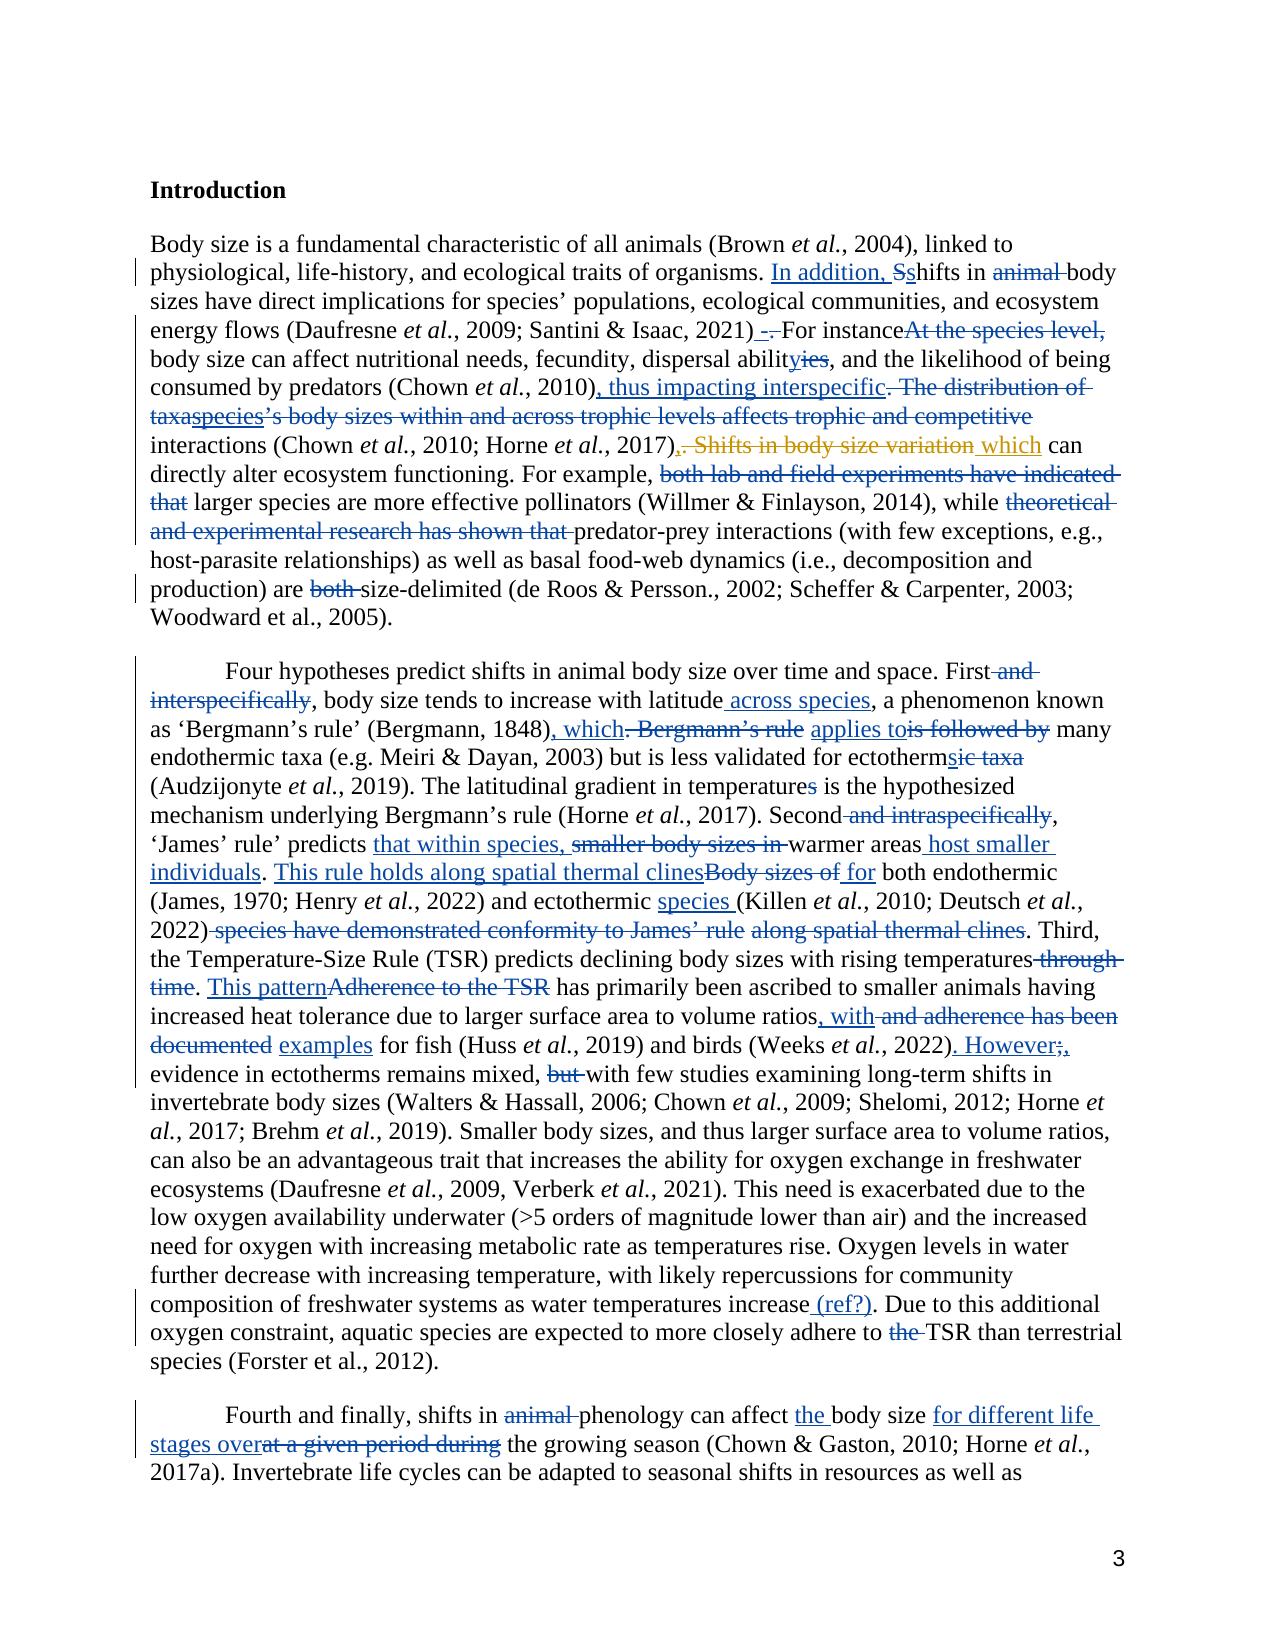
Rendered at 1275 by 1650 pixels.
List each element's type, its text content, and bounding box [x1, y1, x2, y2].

text Introduction [150, 175, 1125, 204]
text Four hypotheses predict shifts in animal body size over time and space. First, body size tends to increase with latitude, a phenomenon known as ‘Bergmann’s rule’ (Bergmann, 1848) many endothermic taxa (e.g. Meiri & Dayan, 2003) but is less validated for ectotherm (Audzijonyte et al., 2019). The latitudinal gradient in temperature is the hypothesized mechanism underlying Bergmann’s rule (Horne et al., 2017). Second, ‘James’ rule’ predicts warmer areas. both endothermic (James, 1970; Henry et al., 2022) and ectothermic (Killen et al., 2010; Deutsch et al., 2022) . Third, the Temperature-Size Rule (TSR) predicts declining body sizes with rising temperatures. has primarily been ascribed to smaller animals having increased heat tolerance due to larger surface area to volume ratios for fish (Huss et al., 2019) and birds (Weeks et al., 2022) evidence in ectotherms remains mixed, with few studies examining long-term shifts in invertebrate body sizes (Walters & Hassall, 2006; Chown et al., 2009; Shelomi, 2012; Horne et al., 2017; Brehm et al., 2019). Smaller body sizes, and thus larger surface area to volume ratios, can also be an advantageous trait that increases the ability for oxygen exchange in freshwater ecosystems (Daufresne et al., 2009, Verberk et al., 2021). This need is exacerbated due to the low oxygen availability underwater (>5 orders of magnitude lower than air) and the increased need for oxygen with increasing metabolic rate as temperatures rise. Oxygen levels in water further decrease with increasing temperature, with likely repercussions for community composition of freshwater systems as water temperatures increase. Due to this additional oxygen constraint, aquatic species are expected to more closely adhere to TSR than terrestrial species (Forster et al., 2012). [150, 656, 1125, 1375]
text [150, 1400, 1125, 1486]
text Body size is a fundamental characteristic of all animals (Brown et al., 2004), linked to physiological, life-history, and ecological traits of organisms. hifts in body sizes have direct implications for species’ populations, ecological communities, and ecosystem energy flows (Daufresne et al., 2009; Santini & Isaac, 2021) body size can affect nutritional needs, fecundity, dispersal abilit, and the likelihood of being consumed by predators (Chown et al., 2010) interactions (Chown et al., 2010; Horne et al., 2017) can directly alter ecosystem functioning. For example, larger species are more effective pollinators (Willmer & Finlayson, 2014), while predator-prey interactions (with few exceptions, e.g., host-parasite relationships) as well as basal food-web dynamics (i.e., decomposition and production) are size-delimited (de Roos & Persson., 2002; Scheffer & Carpenter, 2003; Woodward et al., 2005). [150, 229, 1125, 631]
